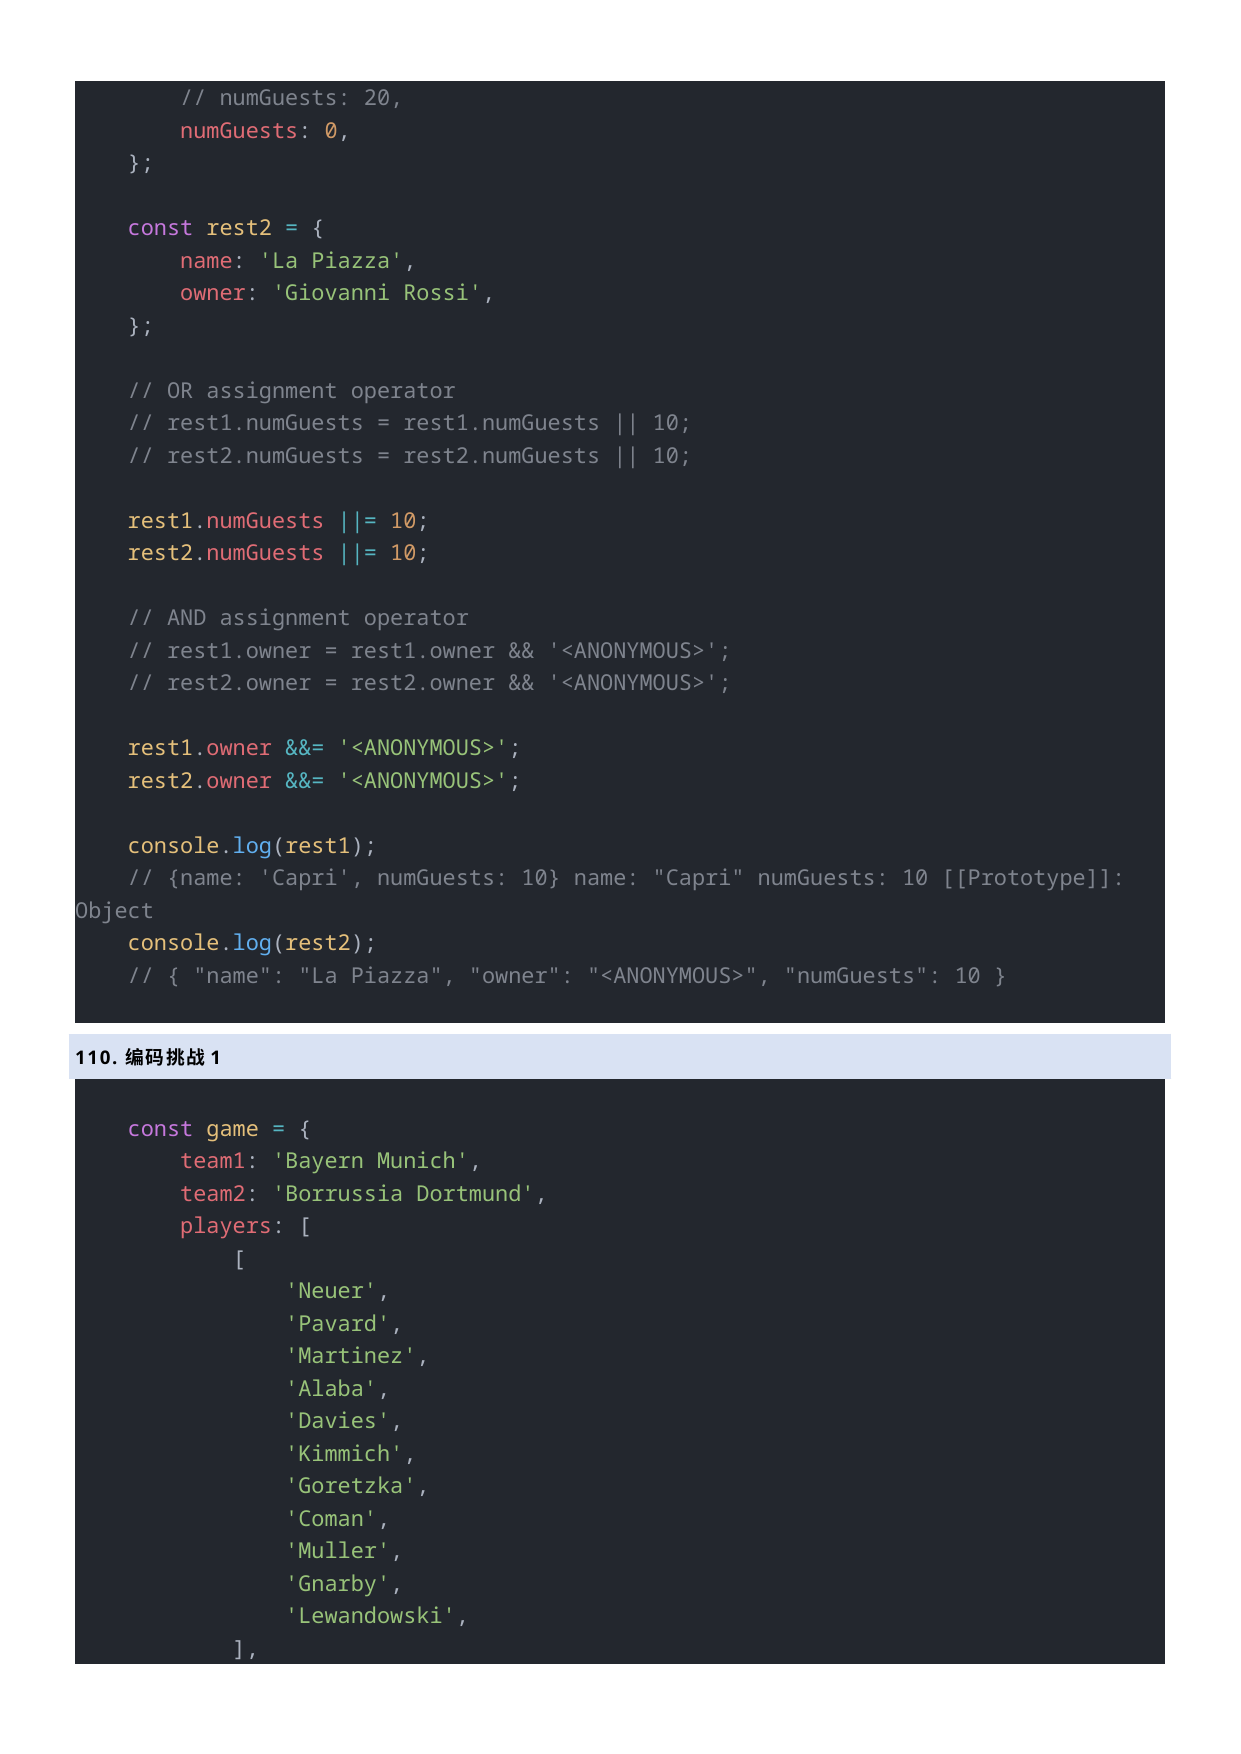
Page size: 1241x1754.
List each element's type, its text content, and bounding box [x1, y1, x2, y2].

text 'Lewandowski', [75, 1599, 1165, 1631]
text const rest2 = { [75, 211, 1165, 243]
text console.log(rest1); [75, 828, 1165, 861]
text rest2.numGuests ||= 10; [75, 536, 1165, 568]
text ], [75, 1631, 1165, 1664]
text const game = { [75, 1111, 1165, 1144]
text owner: 'Giovanni Rossi', [75, 276, 1165, 308]
text 'Alaba', [75, 1371, 1165, 1404]
text rest1.owner &&= '<ANONYMOUS>'; [75, 731, 1165, 763]
text 'Kimmich', [75, 1436, 1165, 1469]
text players: [ [75, 1209, 1165, 1241]
text 'Davies', [75, 1404, 1165, 1436]
text // numGuests: 20, [75, 81, 1165, 113]
subtitle 110. 编码挑战1 [75, 1040, 1165, 1072]
text 'Martinez', [75, 1339, 1165, 1371]
text // {name: 'Capri', numGuests: 10} name: "Capri" numGuests: 10 [[Prototype]]: Object [75, 861, 1165, 926]
text 'Neuer', [75, 1274, 1165, 1306]
text // AND assignment operator [75, 601, 1165, 633]
text 'Pavard', [75, 1306, 1165, 1339]
text // rest2.owner = rest2.owner && '<ANONYMOUS>'; [75, 666, 1165, 698]
text [ [75, 1241, 1165, 1274]
text numGuests: 0, [75, 113, 1165, 146]
text 'Coman', [75, 1501, 1165, 1534]
text team2: 'Borrussia Dortmund', [75, 1176, 1165, 1209]
text rest1.numGuests ||= 10; [75, 503, 1165, 536]
text team1: 'Bayern Munich', [75, 1144, 1165, 1176]
text }; [75, 146, 1165, 178]
text // OR assignment operator [75, 373, 1165, 406]
text 'Gnarby', [75, 1566, 1165, 1599]
text name: 'La Piazza', [75, 243, 1165, 276]
text // rest2.numGuests = rest2.numGuests || 10; [75, 438, 1165, 471]
text // { "name": "La Piazza", "owner": "<ANONYMOUS>", "numGuests": 10 } [75, 958, 1165, 991]
text 'Muller', [75, 1534, 1165, 1566]
text // rest1.numGuests = rest1.numGuests || 10; [75, 406, 1165, 438]
text // rest1.owner = rest1.owner && '<ANONYMOUS>'; [75, 633, 1165, 666]
text 'Goretzka', [75, 1469, 1165, 1501]
text console.log(rest2); [75, 926, 1165, 958]
text }; [75, 308, 1165, 341]
text rest2.owner &&= '<ANONYMOUS>'; [75, 763, 1165, 796]
